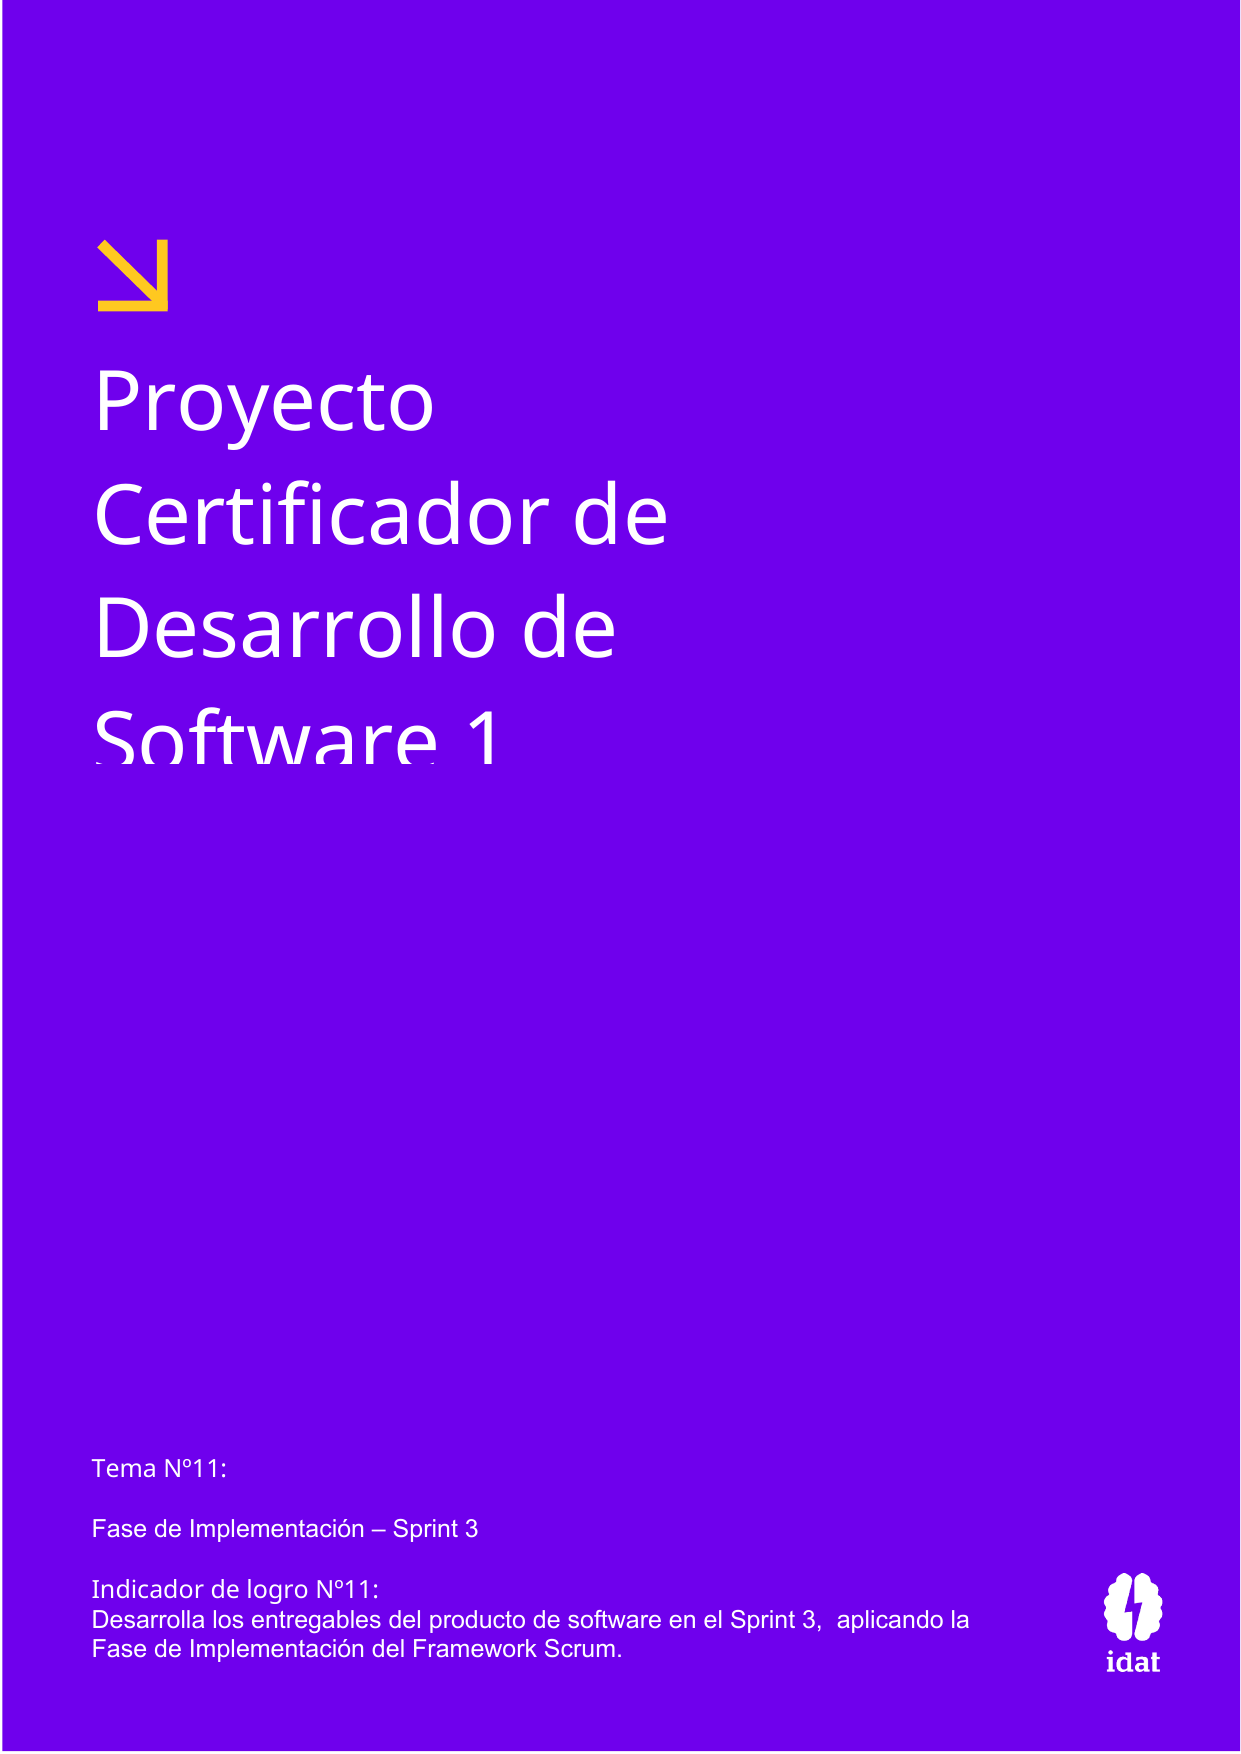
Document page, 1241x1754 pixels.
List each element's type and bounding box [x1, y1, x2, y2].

picture [1103, 1573, 1163, 1672]
